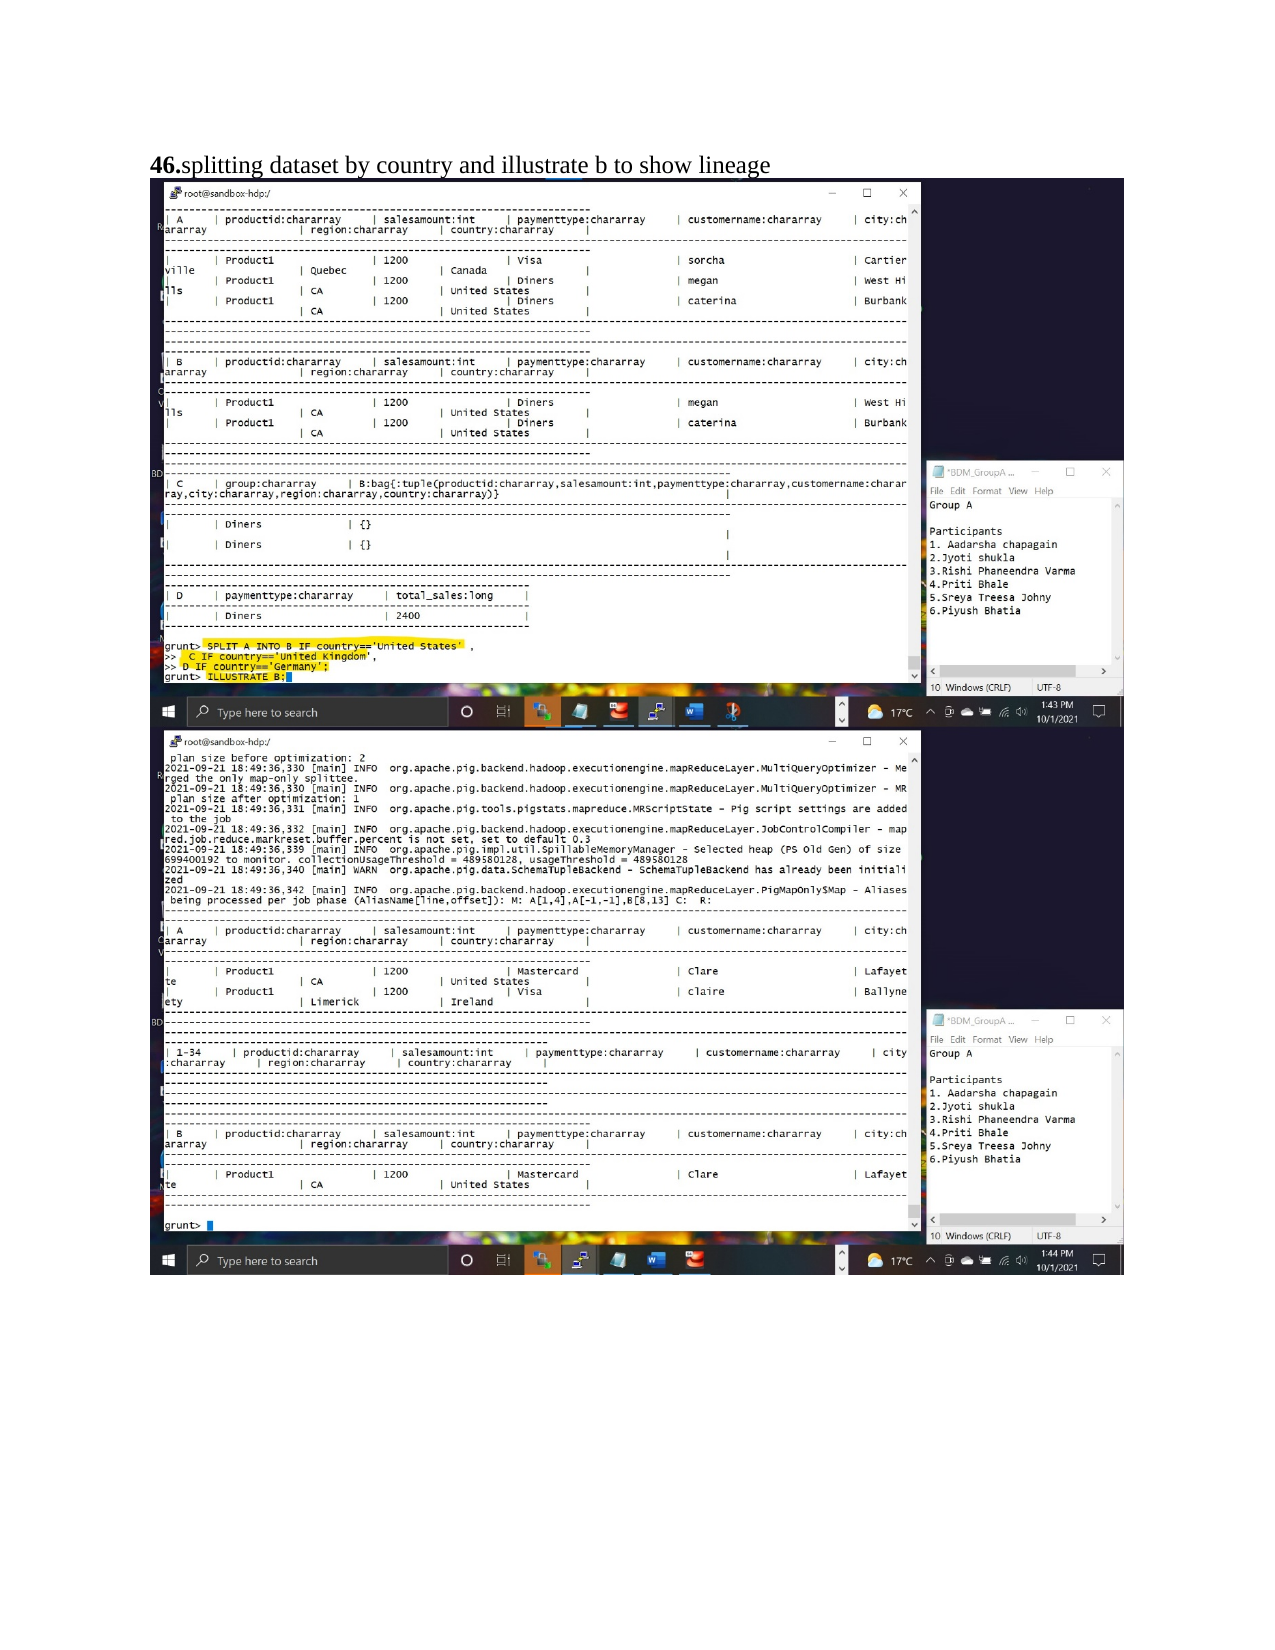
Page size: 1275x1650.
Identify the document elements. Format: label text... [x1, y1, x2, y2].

text 46.splitting dataset by country and illustrate b to show lineage [150, 150, 1125, 179]
picture [150, 178, 1124, 1275]
